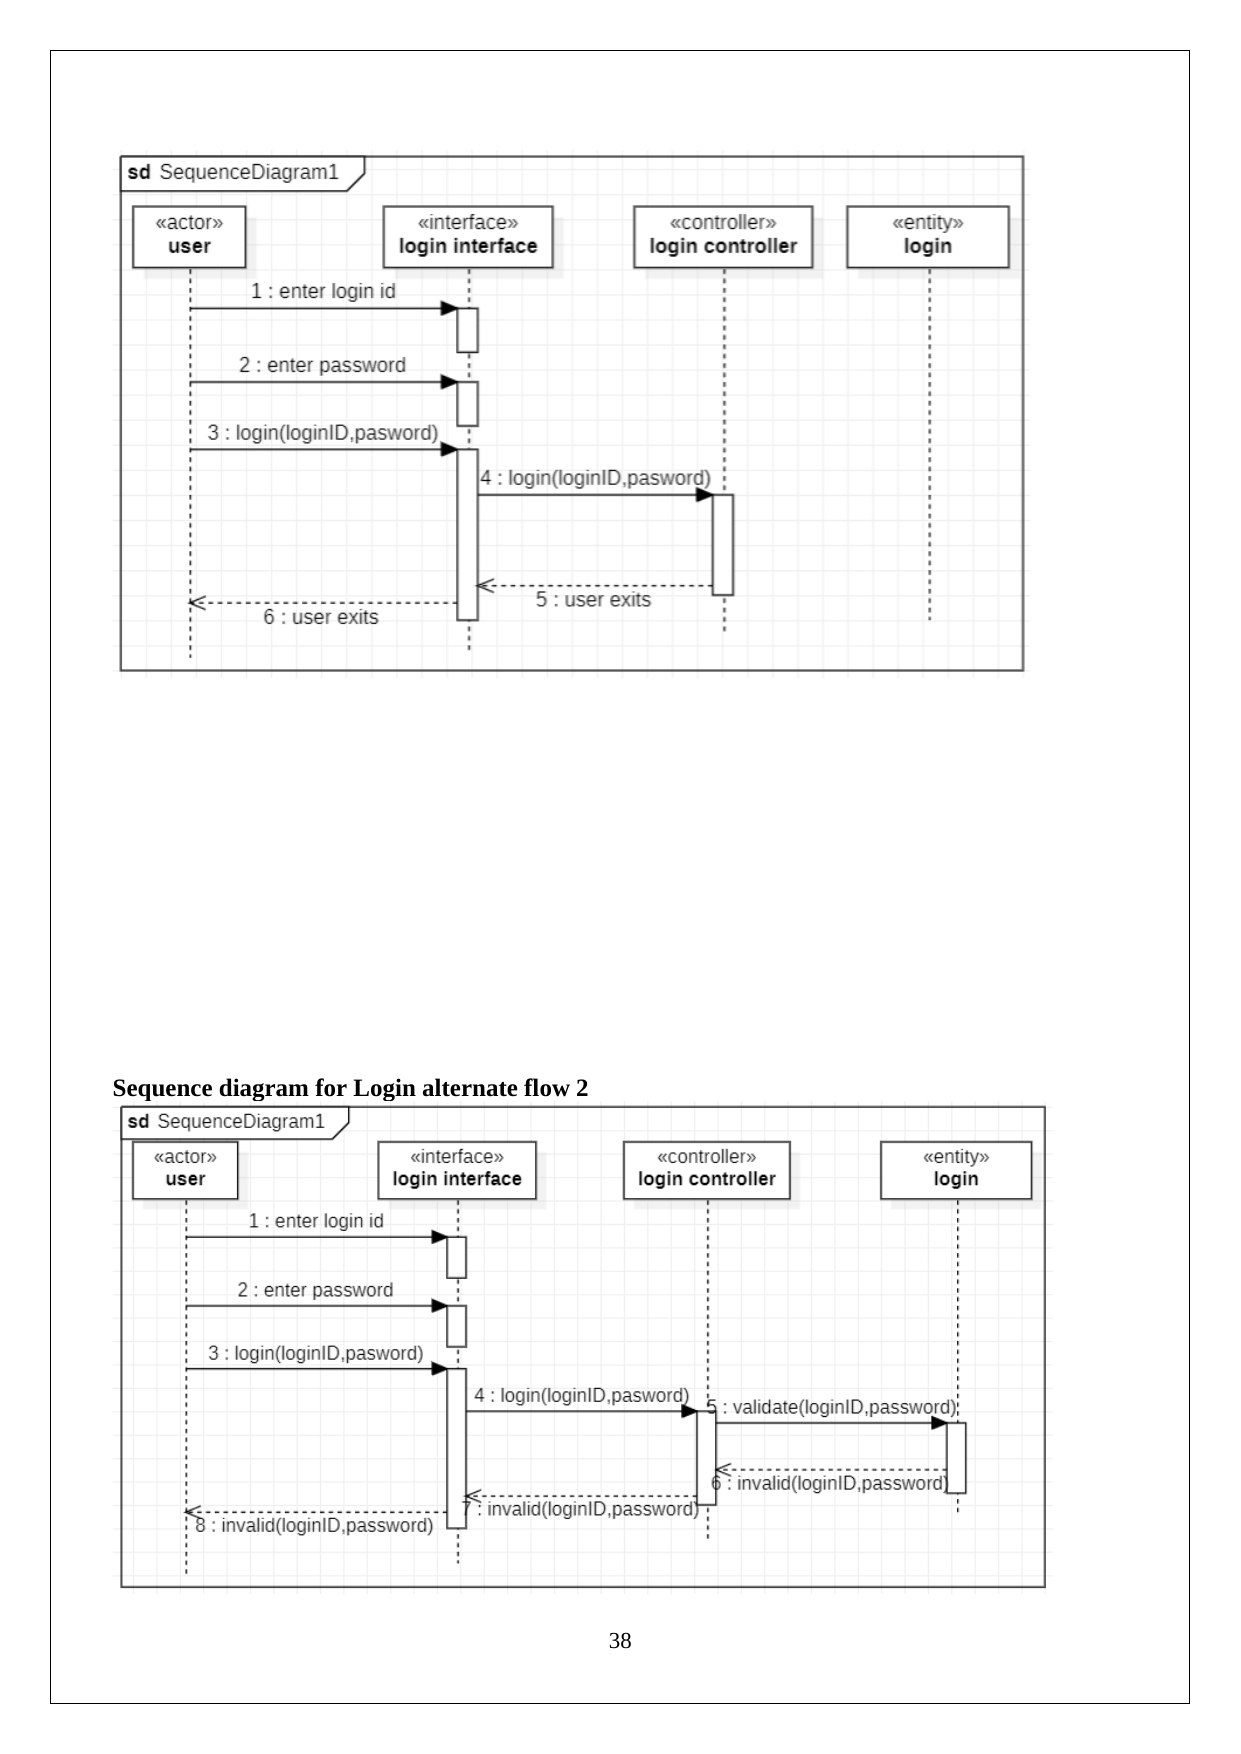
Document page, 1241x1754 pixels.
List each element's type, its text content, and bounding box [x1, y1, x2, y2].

picture [112, 1101, 1053, 1594]
picture [112, 150, 1030, 678]
text Sequence diagram for Login alternate flow 2 [112, 1073, 1128, 1102]
